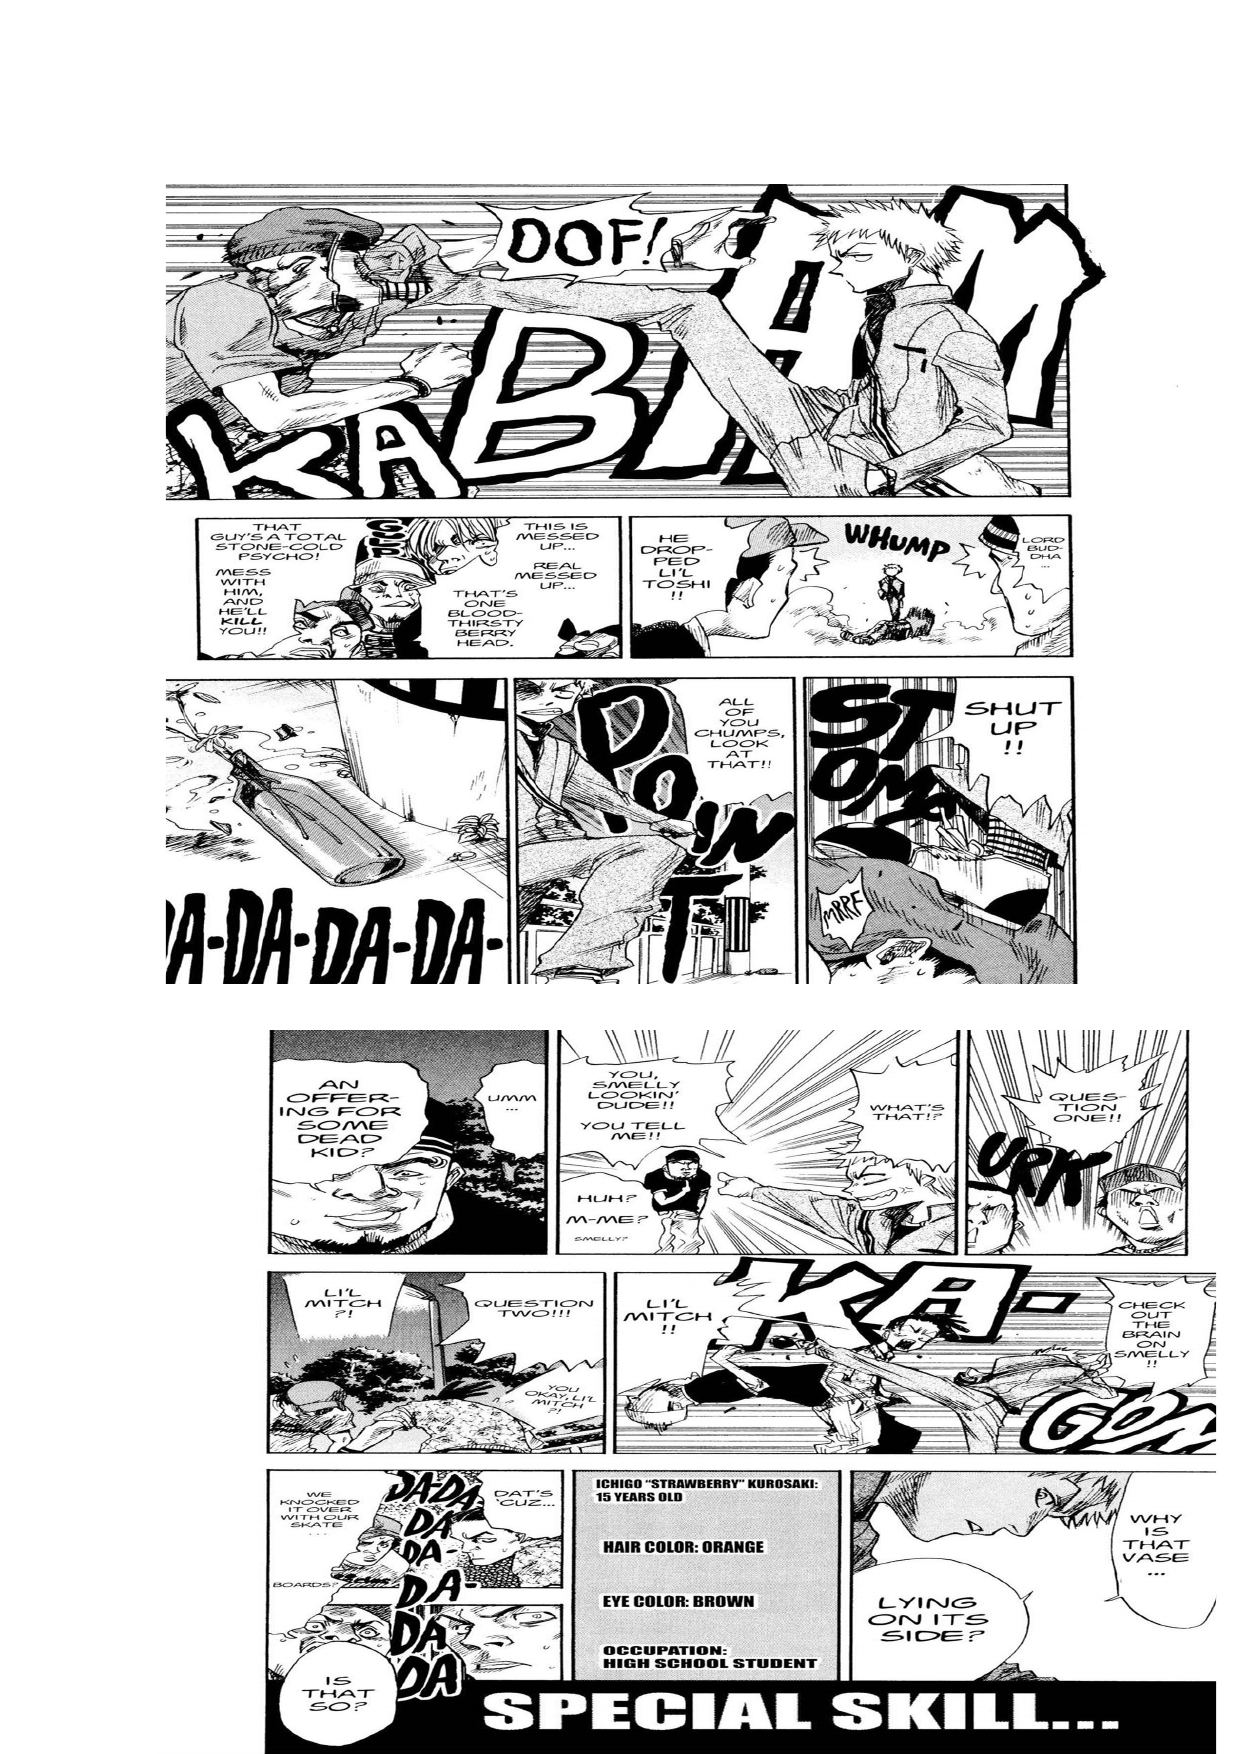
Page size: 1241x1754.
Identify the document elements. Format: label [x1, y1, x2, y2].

picture [165, 184, 1179, 984]
picture [155, 1030, 1217, 1754]
